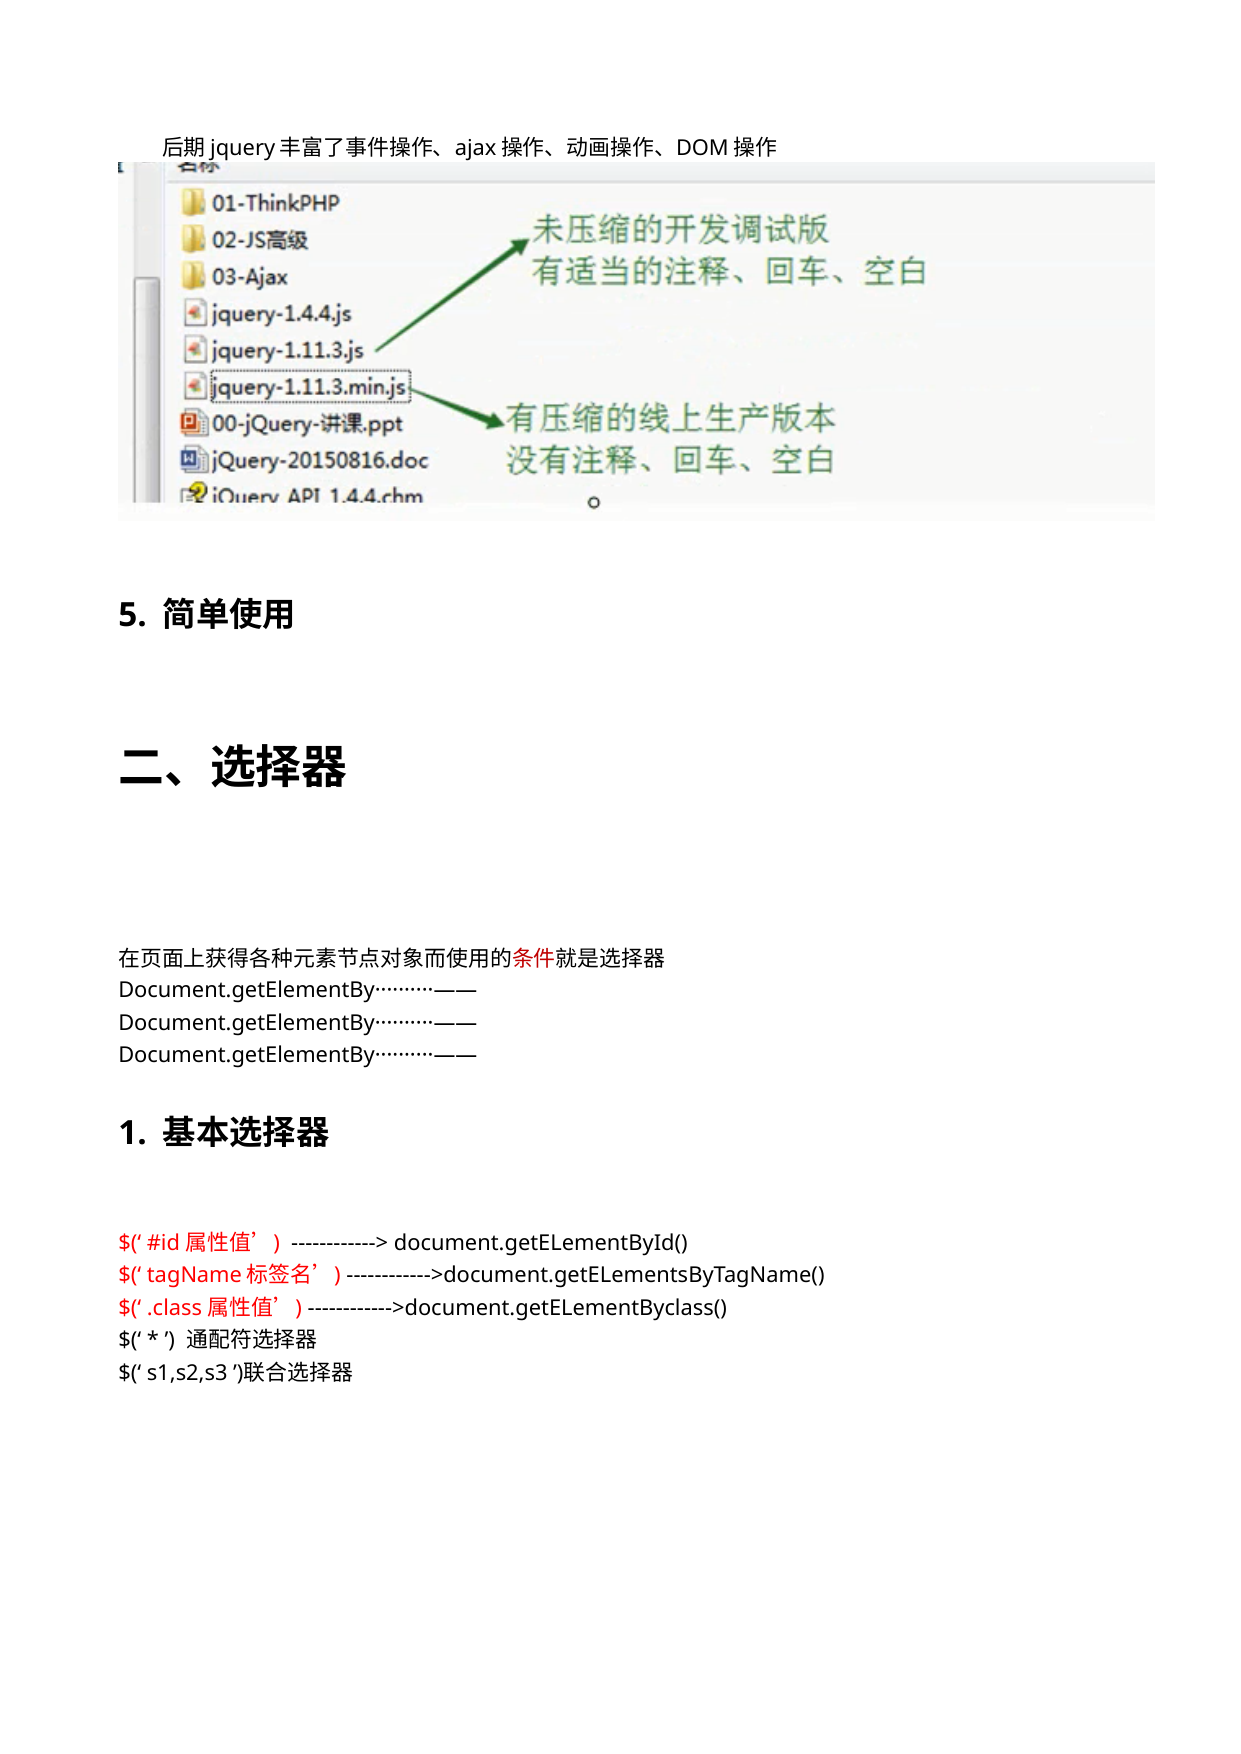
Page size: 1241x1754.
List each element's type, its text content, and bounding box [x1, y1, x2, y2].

subtitle 基本选择器 [118, 1097, 1122, 1162]
text $(‘ s1,s2,s3 ’)联合选择器 [118, 1355, 1122, 1387]
text Document.getElementBy··········—— [118, 1005, 1122, 1038]
subtitle 简单使用 [118, 579, 1122, 644]
picture [118, 162, 1155, 521]
text $(‘ .class 属性值’) ------------>document.getELementByclass() [118, 1290, 1122, 1322]
text Document.getElementBy··········—— [118, 1038, 1122, 1070]
text $(‘ tagName标签名’) ------------>document.getELementsByTagName() [118, 1257, 1122, 1290]
text 后期jquery丰富了事件操作、ajax操作、动画操作、DOM操作 [118, 129, 1122, 162]
text $(‘ * ’) 通配符选择器 [118, 1322, 1122, 1355]
subtitle 二、选择器 [118, 715, 1122, 812]
text 在页面上获得各种元素节点对象而使用的条件就是选择器 [118, 940, 1122, 973]
text $(‘ #id 属性值’) ------------> document.getELementById() [118, 1225, 1122, 1257]
text Document.getElementBy··········—— [118, 973, 1122, 1005]
